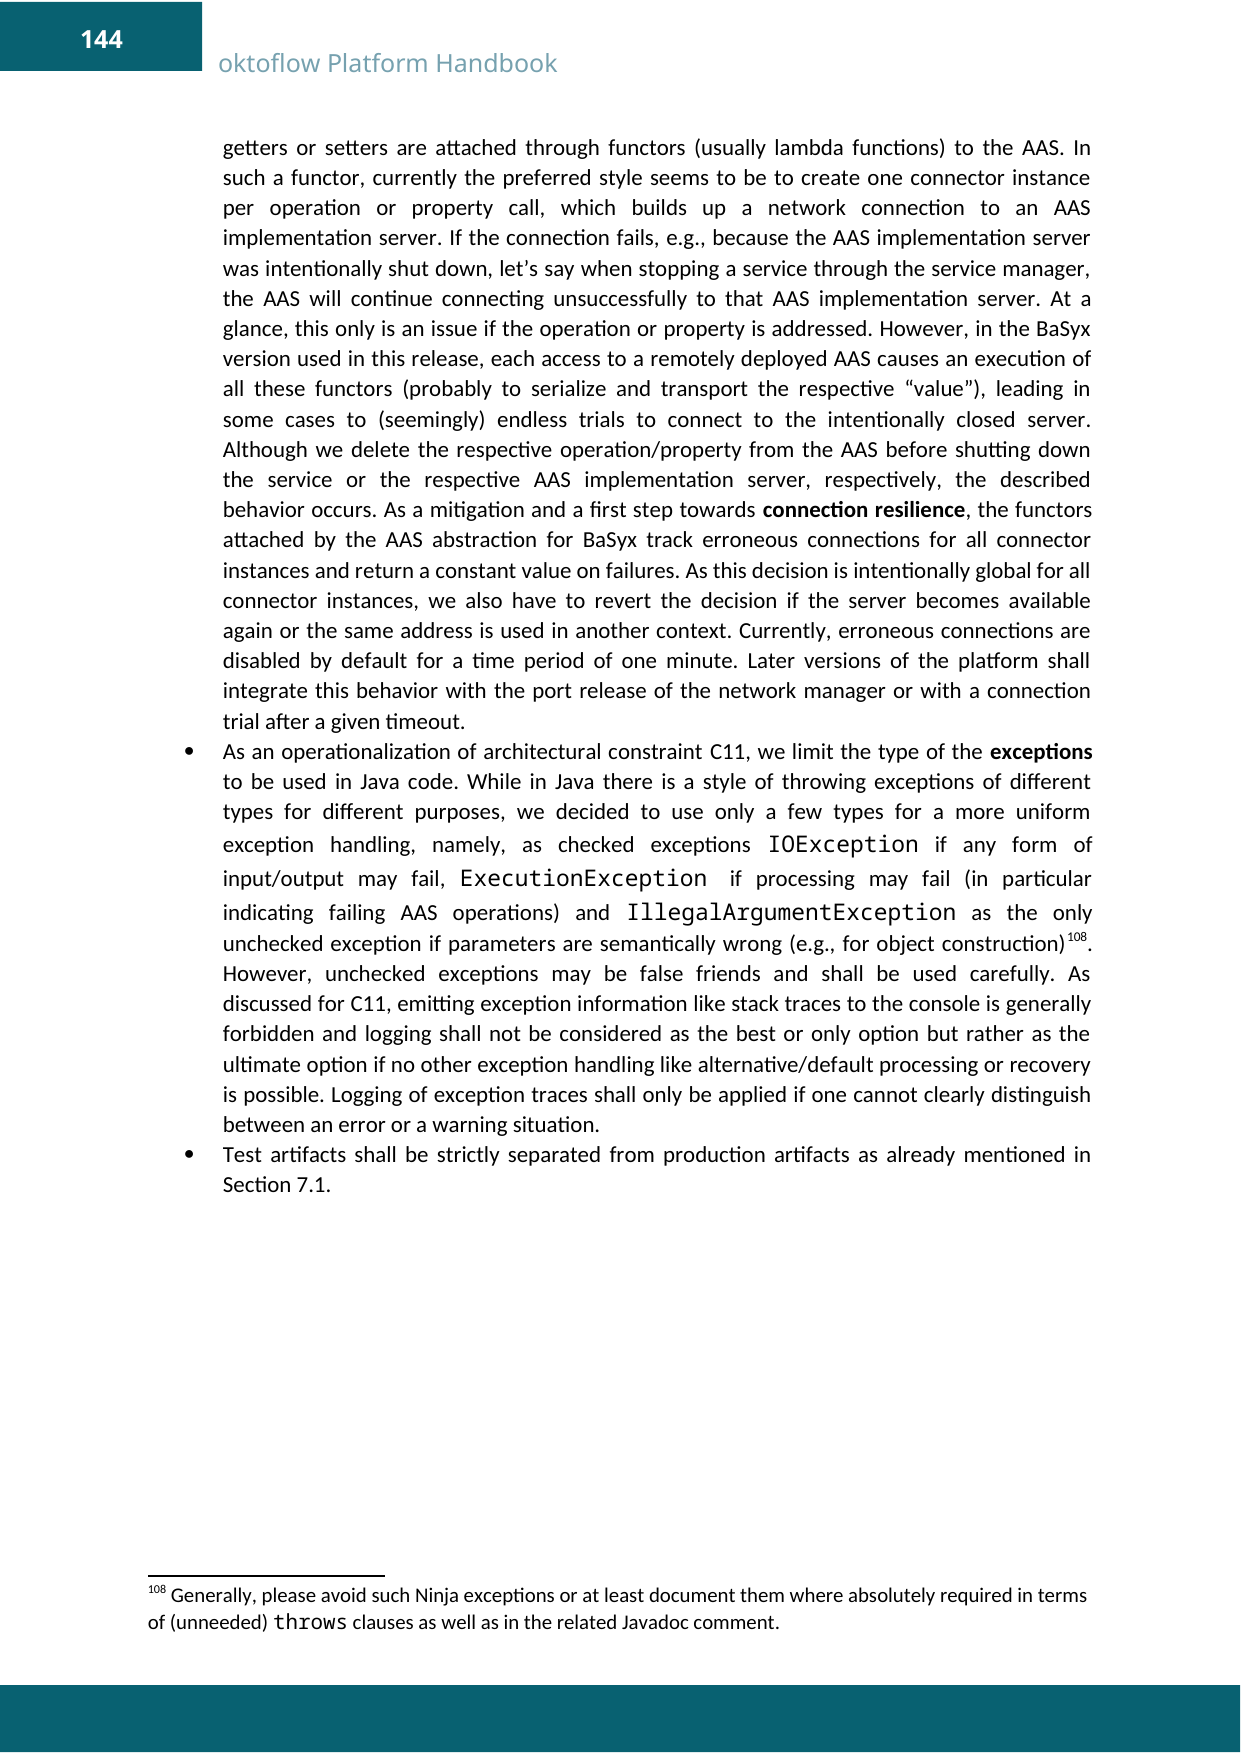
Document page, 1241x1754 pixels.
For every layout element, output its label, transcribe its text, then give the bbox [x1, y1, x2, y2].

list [185, 133, 1093, 735]
list Test artifacts shall be strictly separated from production artifacts as already mentioned in Section 7.1. [185, 1140, 1093, 1199]
list As an operationalization of architectural constraint C11, we limit the type of the exceptions to be used in Java code. While in Java there is a style of throwing exceptions of different types for different purposes, we decided to use only a few types for a more uniform exception handling, namely, as checked exceptions IOException if any form of input/output may fail, ExecutionException if processing may fail (in particular indicating failing AAS operations) and IllegalArgumentException as the only unchecked exception if parameters are semantically wrong (e.g., for object construction). However, unchecked exceptions may be false friends and shall be used carefully. As discussed for C11, emitting exception information like stack traces to the console is generally forbidden and logging shall not be considered as the best or only option but rather as the ultimate option if no other exception handling like alternative/default processing or recovery is possible. Logging of exception traces shall only be applied if one cannot clearly distinguish between an error or a warning situation. [185, 737, 1093, 1138]
